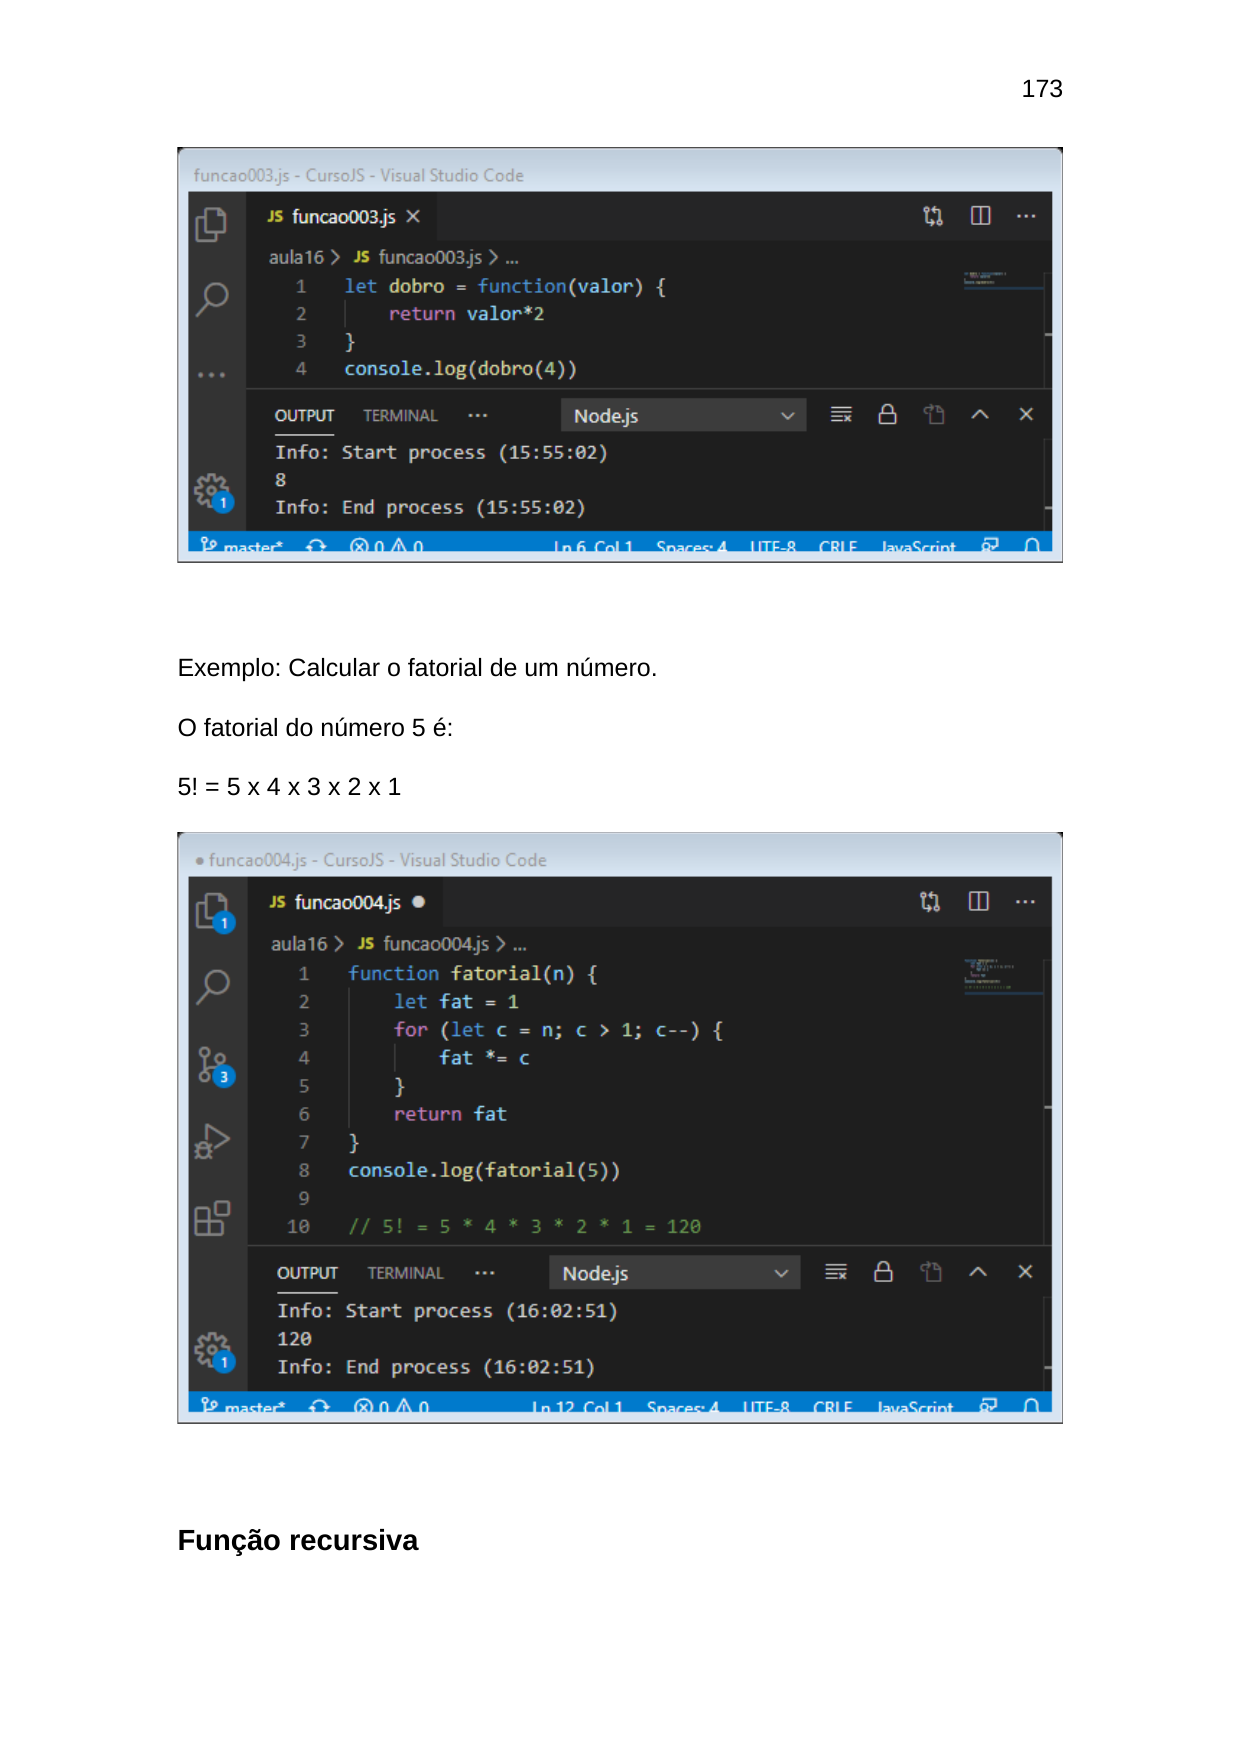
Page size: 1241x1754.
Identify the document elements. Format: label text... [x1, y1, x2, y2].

text Exemplo: Calcular o fatorial de um número. [177, 653, 1063, 681]
text O fatorial do número 5 é: [177, 712, 1063, 741]
subtitle Função recursiva [177, 1523, 1063, 1557]
text 5! = 5 x 4 x 3 x 2 x 1 [177, 772, 1063, 801]
